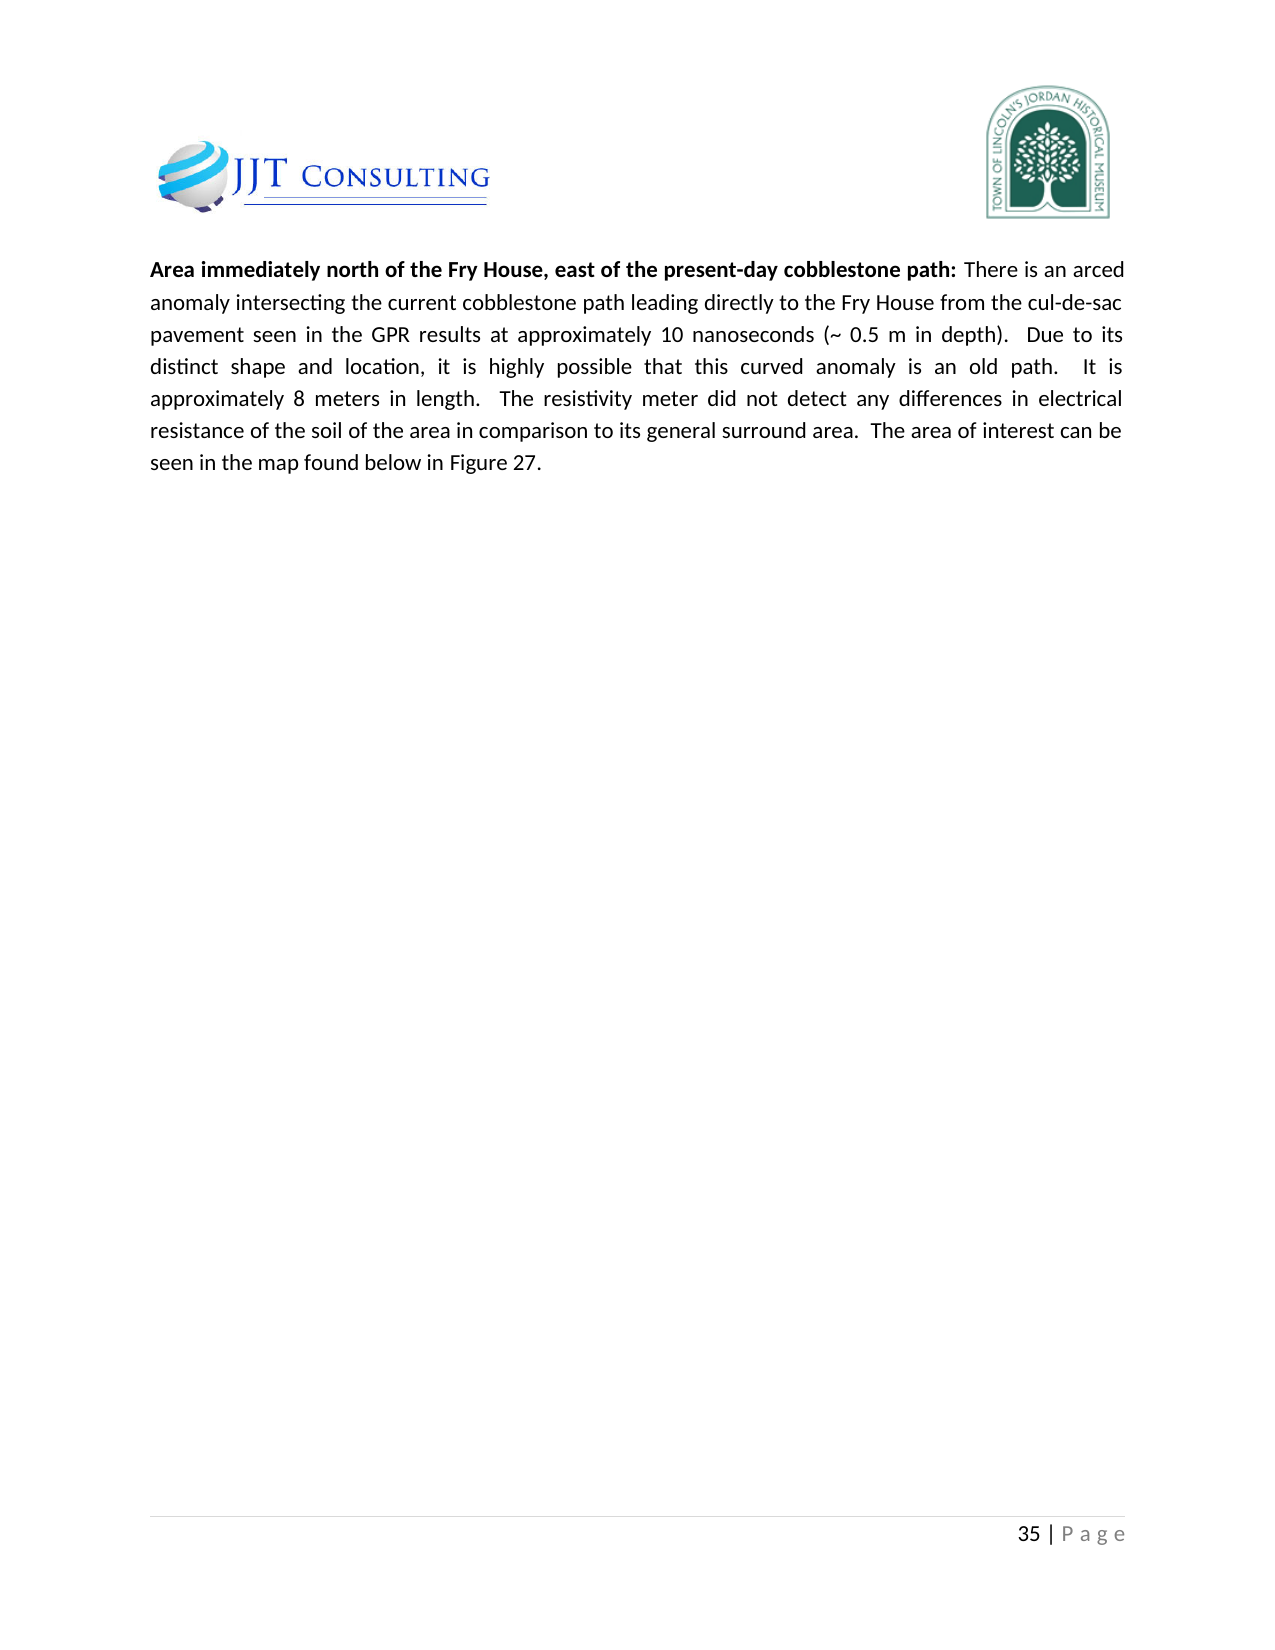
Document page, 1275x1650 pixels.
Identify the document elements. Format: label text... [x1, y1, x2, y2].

picture [150, 130, 504, 228]
text Area immediately north of the Fry House, east of the present-day cobblestone path: There is an arced anomaly intersecting the current cobblestone path leading directly to the Fry House from the cul-de-sac pavement seen in the GPR results at approximately 10 nanoseconds (~ 0.5 m in depth). Due to its distinct shape and location, it is highly possible that this curved anomaly is an old path. It is approximately 8 meters in length. The resistivity meter did not detect any differences in electrical resistance of the soil of the area in comparison to its general surround area. The area of interest can be seen in the map found below in Figure 27. [150, 255, 1125, 477]
